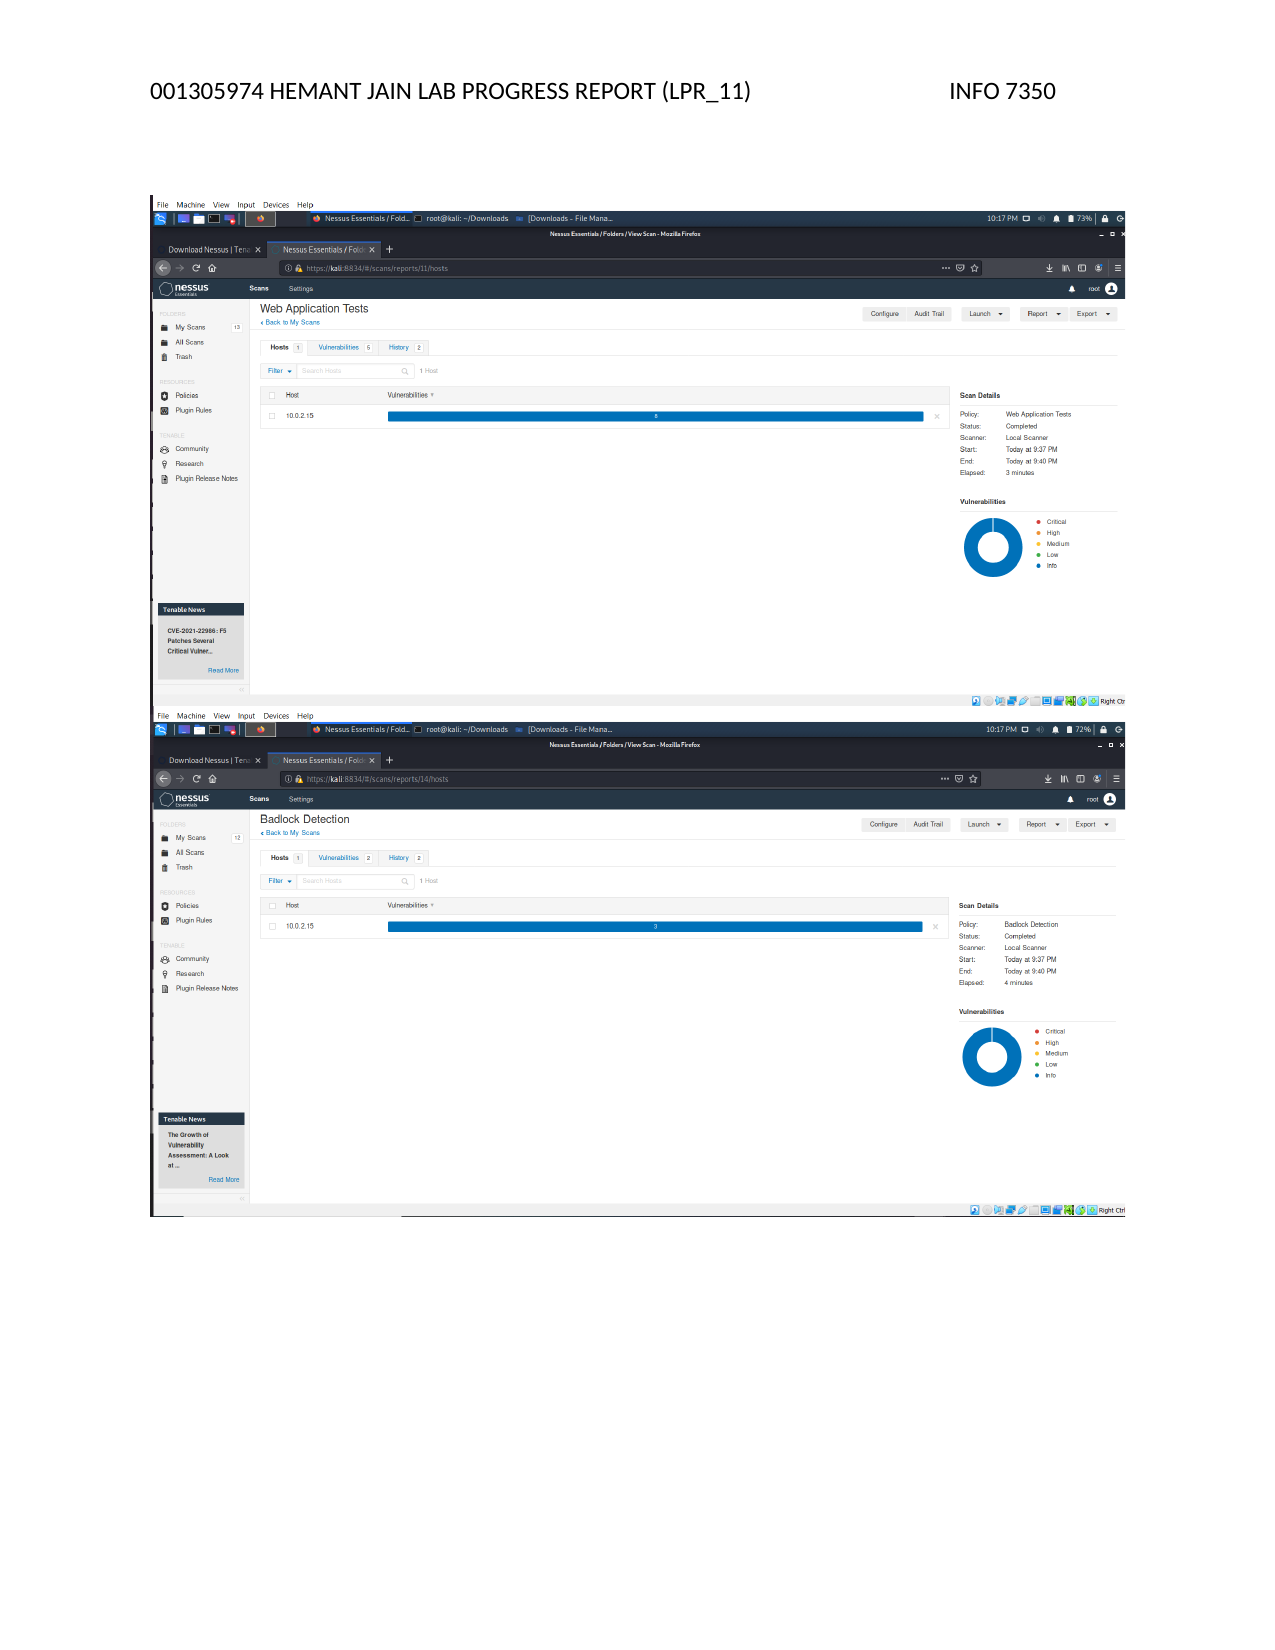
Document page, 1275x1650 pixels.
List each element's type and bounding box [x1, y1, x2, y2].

picture [150, 195, 1125, 1217]
